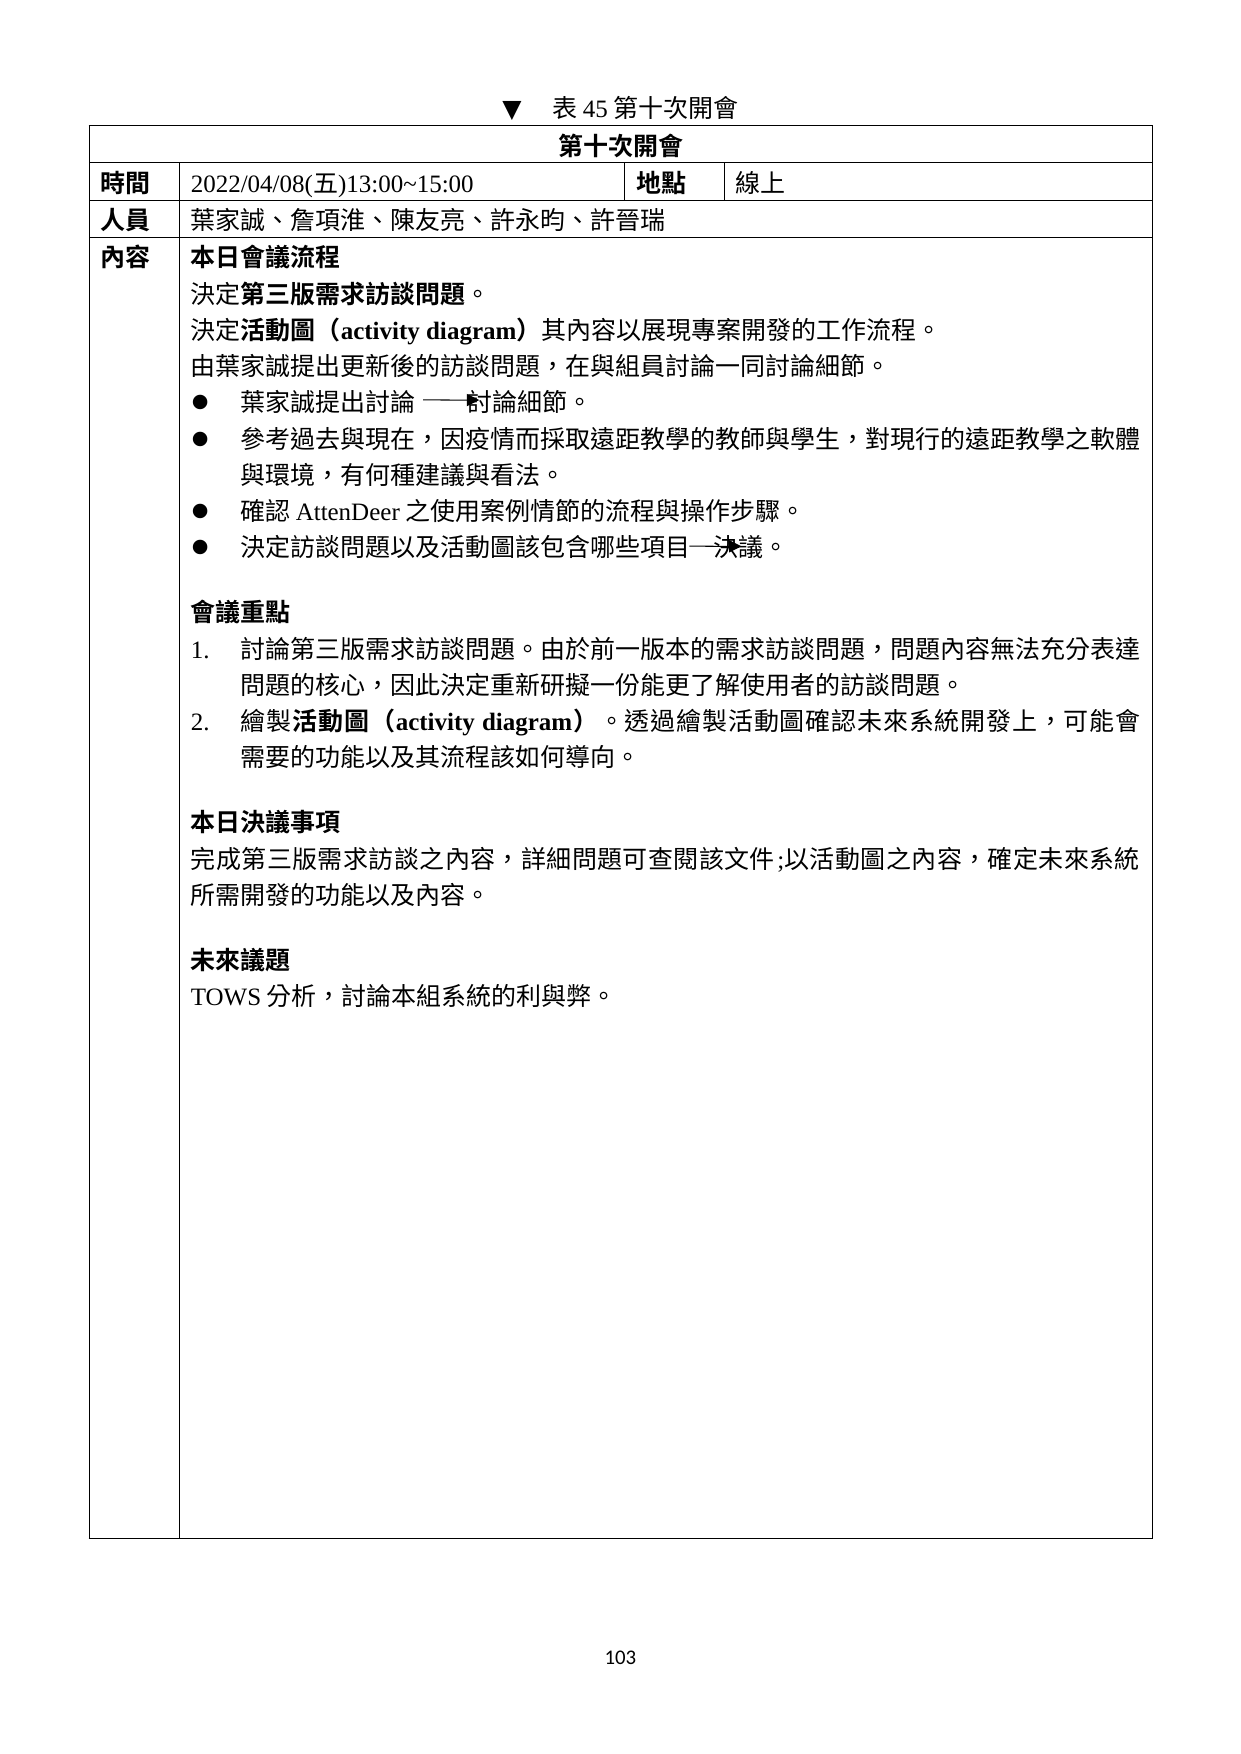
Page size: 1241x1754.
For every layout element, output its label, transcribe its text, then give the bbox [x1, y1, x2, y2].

table_cell 2022/04/08(五)13:00~15:00 [180, 163, 624, 199]
table_cell 地點 [625, 163, 724, 199]
table_cell 本日會議流程 決定第三版需求訪談問題。 決定活動圖（activity diagram）其內容以展現專案開發的工作流程。 由葉家誠提出更新後的訪談問題，在與組員討論一同討論細節。 葉家誠提出討論 討論細節。 參考過去與現在，因疫情而採取遠距教學的教師與學生，對現行的遠距教學之軟體與環境，有何種建議與看法。 確認AttenDeer之使用案例情節的流程與操作步驟。 決定訪談問題以及活動圖該包含哪些項目 決議。 會議重點 討論第三版需求訪談問題。由於前一版本的需求訪談問題，問題內容無法充分表達問題的核心，因此決定重新研擬一份能更了解使用者的訪談問題。 繪製活動圖（activity diagram）。透過繪製活動圖確認未來系統開發上，可能會需要的功能以及其流程該如何導向。 本日決議事項 完成第三版需求訪談之內容，詳細問題可查閱該文件;以活動圖之內容，確定未來系統所需開發的功能以及內容。 未來議題 TOWS分析，討論本組系統的利與弊。 [180, 238, 1152, 1538]
table_cell 人員 [90, 201, 179, 237]
table_cell 線上 [725, 163, 1152, 199]
list 表 45 第十次開會 [89, 89, 1152, 125]
table_cell 時間 [90, 163, 179, 199]
table_header 第十次開會 [90, 126, 1152, 162]
table_cell 內容 [90, 238, 179, 1538]
table_cell 葉家誠、詹項淮、陳友亮、許永昀、許晉瑞 [180, 201, 1152, 237]
